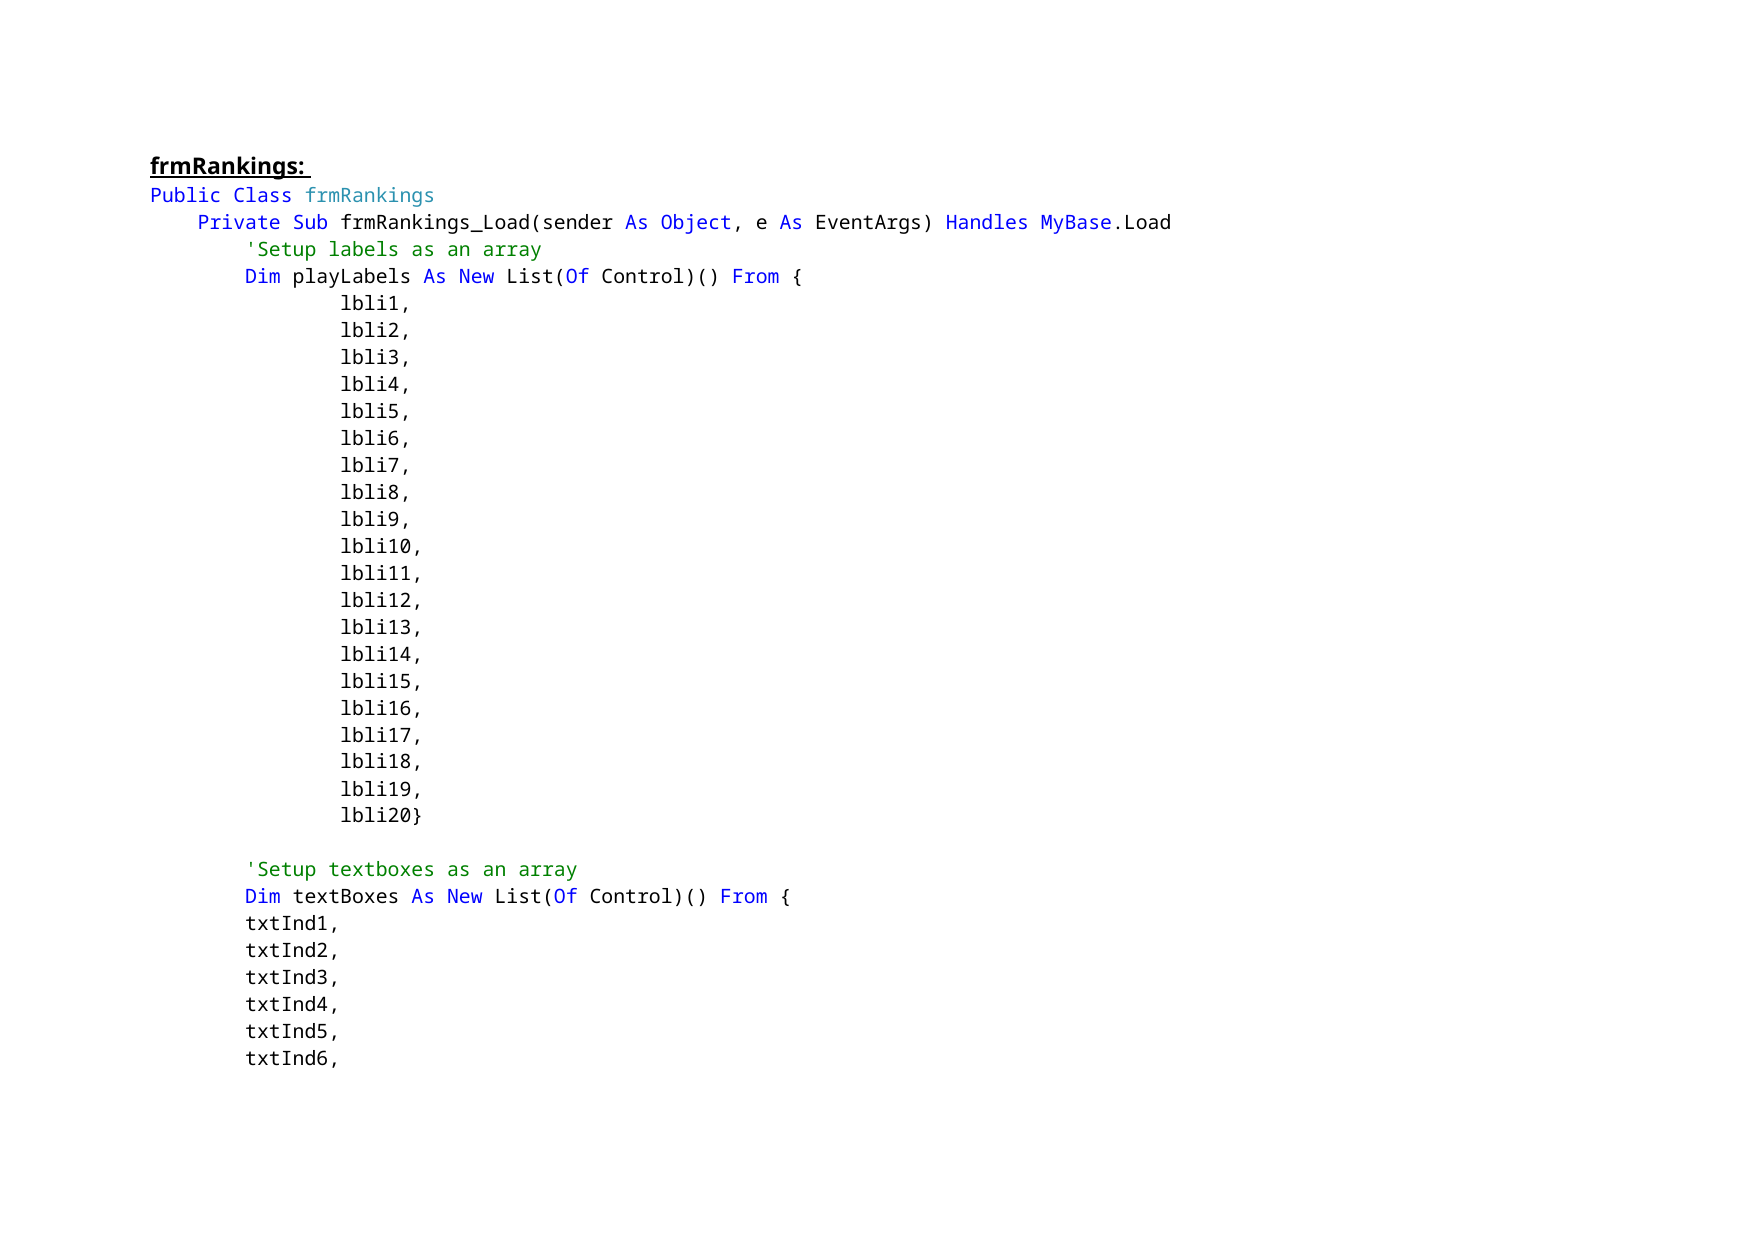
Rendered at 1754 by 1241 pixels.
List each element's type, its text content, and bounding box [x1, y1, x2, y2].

text txtInd2, [150, 937, 1604, 964]
text lbli15, [150, 667, 1604, 694]
text lbli2, [150, 316, 1604, 343]
text lbli16, [150, 694, 1604, 721]
text lbli12, [150, 586, 1604, 613]
text txtInd3, [150, 964, 1604, 991]
text lbli8, [150, 478, 1604, 505]
text lbli4, [150, 370, 1604, 397]
text txtInd1, [150, 910, 1604, 937]
text lbli14, [150, 640, 1604, 667]
text lbli5, [150, 397, 1604, 424]
text lbli1, [150, 289, 1604, 316]
text lbli13, [150, 613, 1604, 640]
text lbli7, [150, 451, 1604, 478]
text txtInd6, [150, 1044, 1604, 1072]
text lbli3, [150, 343, 1604, 370]
text txtInd4, [150, 991, 1604, 1018]
text lbli6, [150, 424, 1604, 451]
text lbli20} [150, 802, 1604, 829]
text txtInd5, [150, 1018, 1604, 1044]
text Dim playLabels As New List(Of Control)() From { [150, 262, 1604, 289]
text Private Sub frmRankings_Load(sender As Object, e As EventArgs) Handles MyBase.Load [150, 208, 1604, 235]
text lbli10, [150, 532, 1604, 559]
text lbli11, [150, 559, 1604, 586]
text frmRankings: [150, 150, 1604, 181]
text 'Setup textboxes as an array [150, 856, 1604, 883]
text lbli18, [150, 748, 1604, 775]
text Dim textBoxes As New List(Of Control)() From { [150, 883, 1604, 910]
text Public Class frmRankings [150, 181, 1604, 208]
text lbli17, [150, 721, 1604, 748]
text 'Setup labels as an array [150, 235, 1604, 262]
text lbli19, [150, 775, 1604, 802]
text lbli9, [150, 505, 1604, 532]
